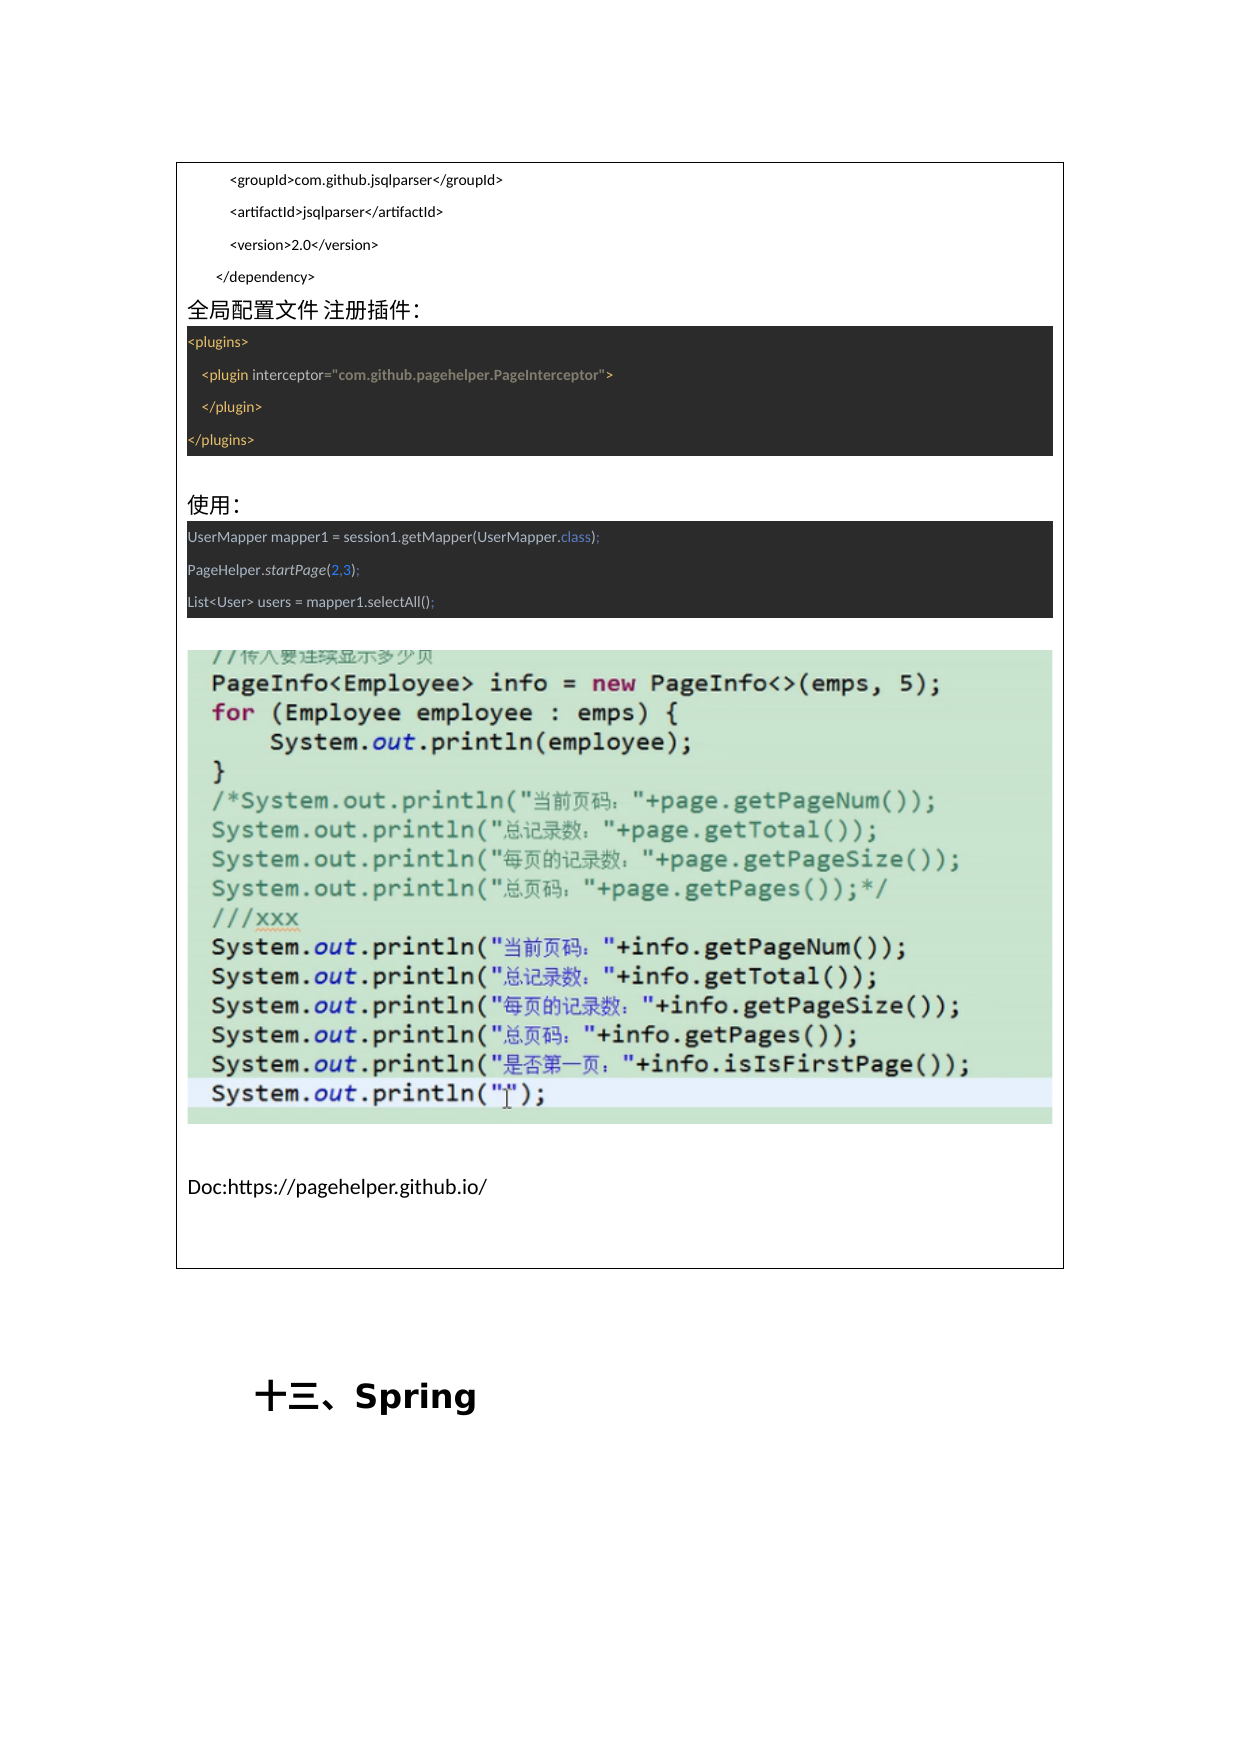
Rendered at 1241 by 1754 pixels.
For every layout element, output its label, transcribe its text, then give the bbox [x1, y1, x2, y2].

subtitle Spring [187, 1361, 1053, 1426]
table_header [177, 163, 1063, 1268]
picture [187, 650, 1053, 1124]
